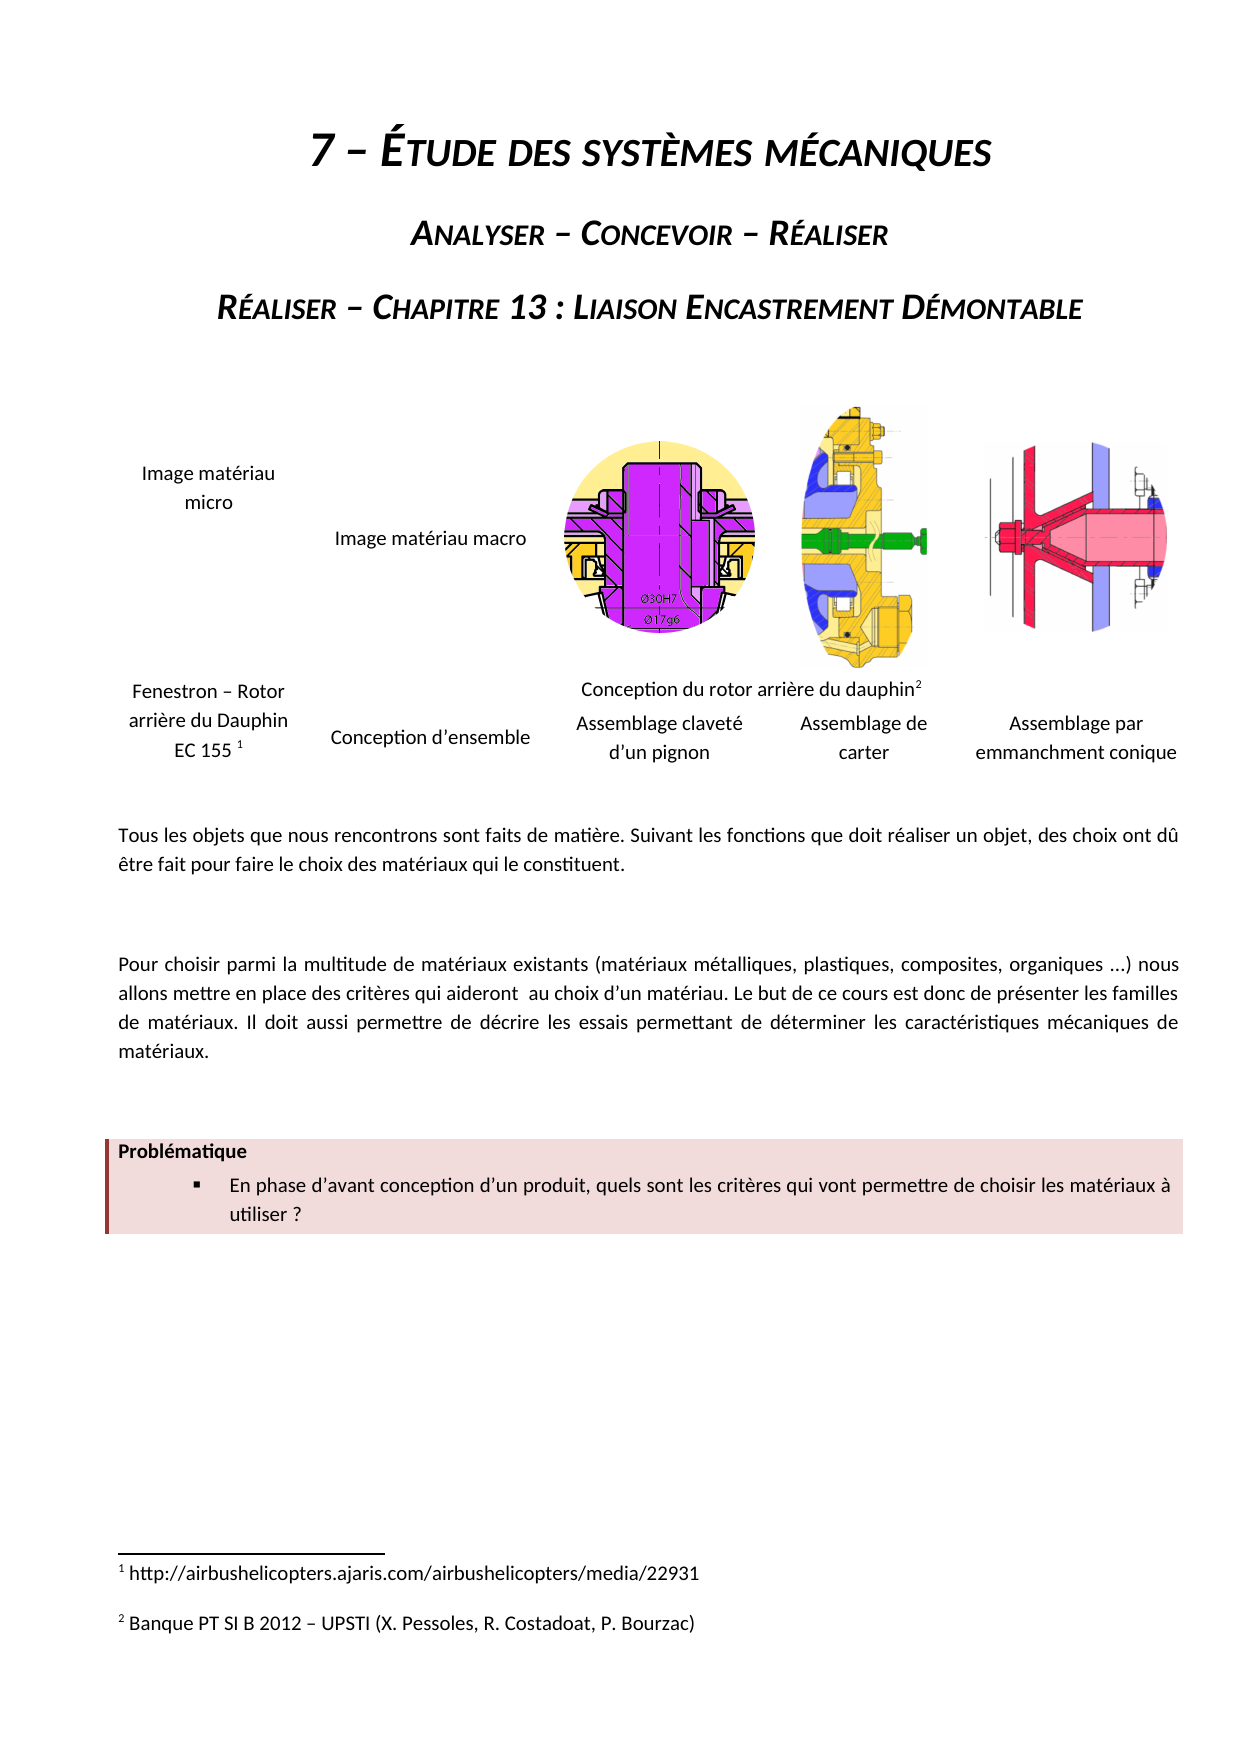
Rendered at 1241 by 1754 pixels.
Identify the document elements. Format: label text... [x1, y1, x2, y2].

table_header [551, 406, 768, 677]
text Tous les objets que nous rencontrons sont faits de matière. Suivant les fonctions que doit réaliser un objet, des choix ont dû être fait pour faire le choix des matériaux qui le constituent. [118, 822, 1181, 877]
table_header [960, 406, 1192, 677]
text Pour choisir parmi la multitude de matériaux existants (matériaux métalliques, plastiques, composites, organiques ...) nous allons mettre en place des critères qui aideront au choix d’un matériau. Le but de ce cours est donc de présenter les familles de matériaux. Il doit aussi permettre de décrire les essais permettant de déterminer les caractéristiques mécaniques de matériaux. [118, 951, 1181, 1064]
table_cell Conception d’ensemble [310, 710, 551, 772]
table_cell Assemblage de carter [768, 710, 960, 772]
text Analyser – Concevoir – Réaliser [118, 209, 1181, 255]
table_cell Conception du rotor arrière du dauphin [310, 677, 1192, 710]
table_cell Assemblage par emmanchment conique [960, 710, 1192, 772]
table_header Image matériau micro [107, 406, 310, 677]
table_cell Fenestron – Rotor arrière du Dauphin EC 155 [107, 677, 310, 772]
text Réaliser – Chapitre 13 : Liaison Encastrement Démontable [118, 283, 1181, 328]
table_header Image matériau macro [310, 406, 551, 677]
picture [564, 441, 755, 633]
table_header [768, 406, 960, 677]
table_header Problématique En phase d’avant conception d’un produit, quels sont les critères qui vont permettre de choisir les matériaux à utiliser ? [109, 1139, 1183, 1234]
table_cell Assemblage claveté d’un pignon [551, 710, 768, 772]
picture [802, 407, 927, 667]
picture [985, 443, 1167, 631]
text 7 – Étude des systèmes mécaniques [118, 118, 1181, 179]
